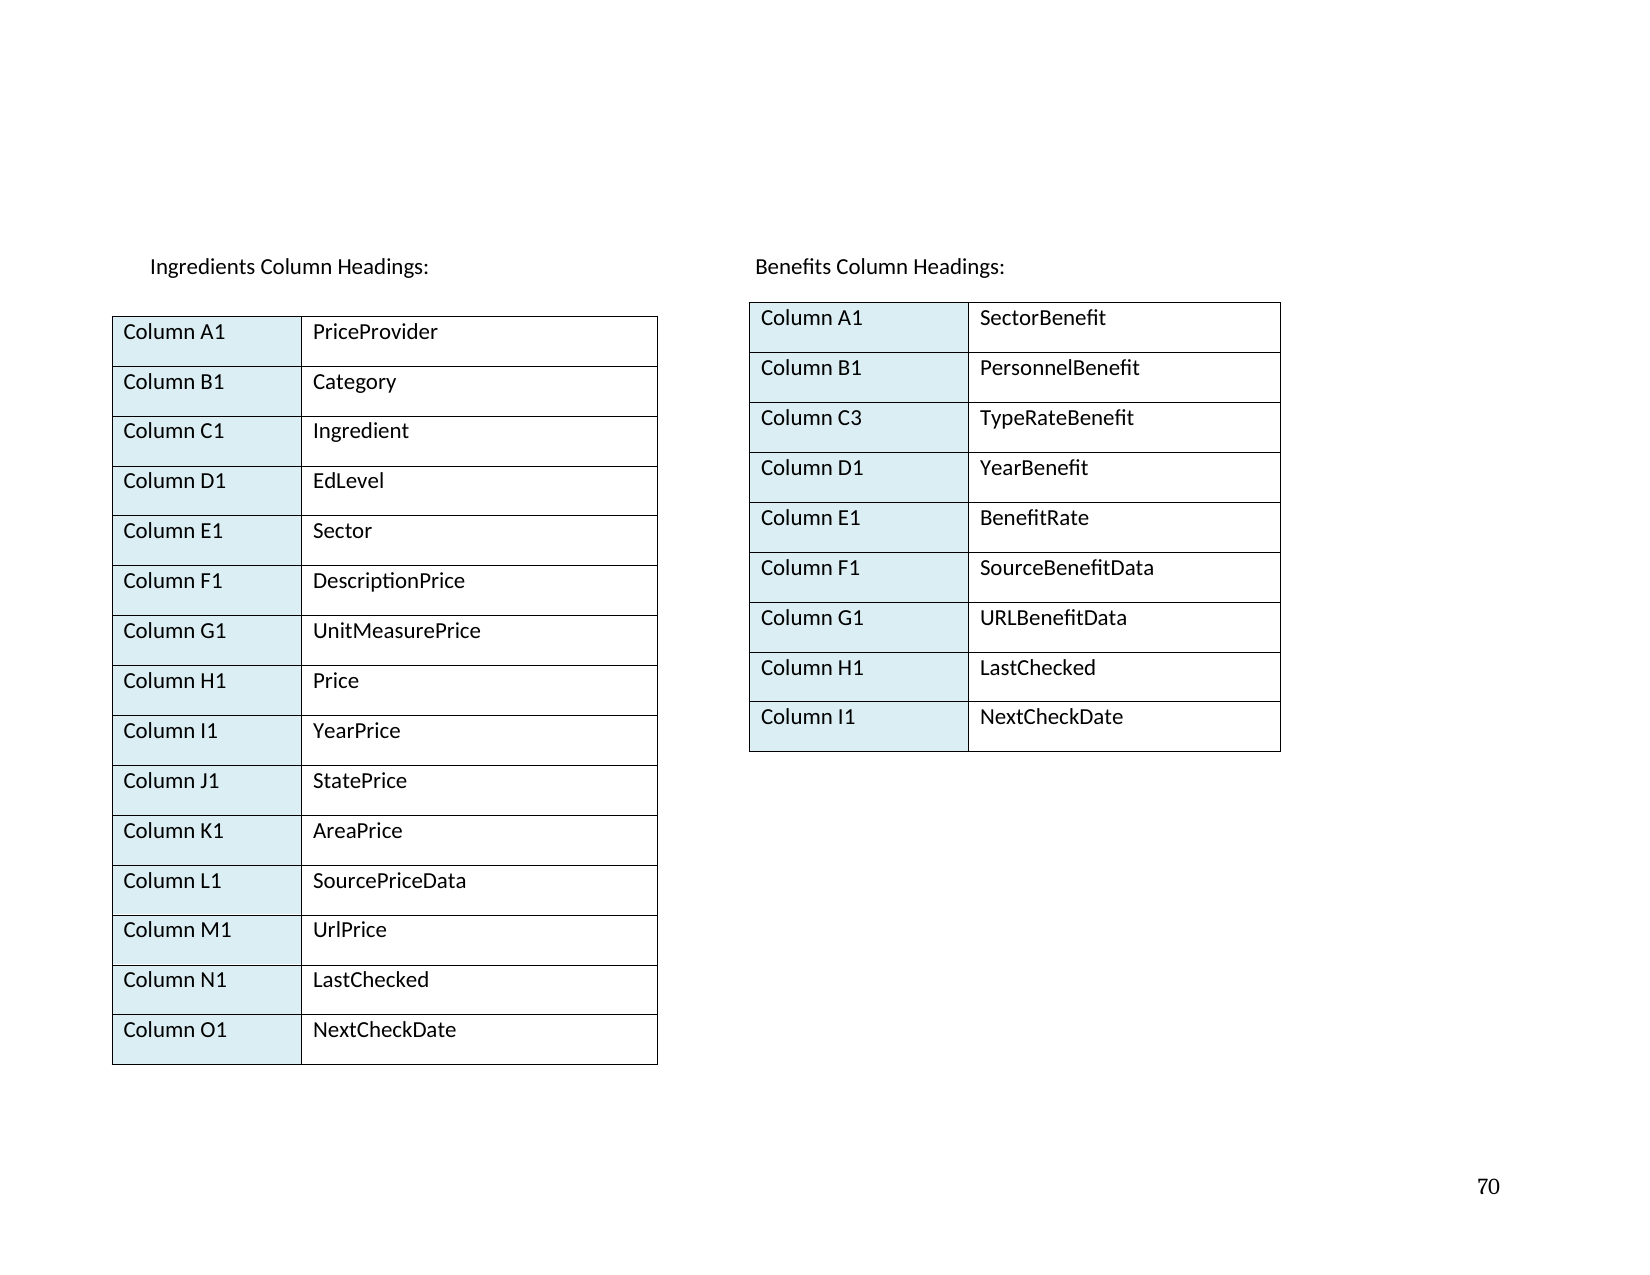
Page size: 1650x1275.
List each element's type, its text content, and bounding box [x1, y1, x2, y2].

table_cell Column D1 [750, 453, 968, 502]
table_cell Column H1 [113, 666, 301, 715]
table_cell Column E1 [750, 503, 968, 552]
table_cell UnitMeasurePrice [302, 616, 657, 665]
table_cell Column C3 [750, 403, 968, 452]
table_header Column A1 [113, 317, 301, 366]
table_cell YearBenefit [969, 453, 1280, 502]
table_cell DescriptionPrice [302, 566, 657, 615]
table_cell Column N1 [113, 966, 301, 1014]
table_cell SourceBenefitData [969, 553, 1280, 602]
table_cell Column O1 [113, 1015, 301, 1064]
table_cell SourcePriceData [302, 866, 657, 914]
table_cell LastChecked [969, 653, 1280, 701]
table_cell Column M1 [113, 916, 301, 964]
table_cell Column F1 [750, 553, 968, 602]
table_cell Column B1 [750, 353, 968, 402]
table_cell Column G1 [750, 603, 968, 652]
table_cell URLBenefitData [969, 603, 1280, 652]
table_cell Column C1 [113, 417, 301, 466]
table_cell Column G1 [113, 616, 301, 665]
table_cell Column F1 [113, 566, 301, 615]
table_cell PersonnelBenefit [969, 353, 1280, 402]
table_header PriceProvider [302, 317, 657, 366]
table_cell Column D1 [113, 467, 301, 515]
table_cell AreaPrice [302, 816, 657, 865]
table_cell Column I1 [113, 716, 301, 765]
table_cell UrlPrice [302, 916, 657, 964]
text Ingredients Column Headings: Benefits Column Headings: [150, 252, 1500, 280]
table_cell Column I1 [750, 702, 968, 751]
table_cell EdLevel [302, 467, 657, 515]
table_header SectorBenefit [969, 303, 1280, 352]
table_cell Column B1 [113, 367, 301, 416]
table_cell Column J1 [113, 766, 301, 815]
table_cell Category [302, 367, 657, 416]
table_cell NextCheckDate [969, 702, 1280, 751]
table_cell StatePrice [302, 766, 657, 815]
table_cell Column E1 [113, 516, 301, 565]
table_header Column A1 [750, 303, 968, 352]
table_cell Column K1 [113, 816, 301, 865]
table_cell TypeRateBenefit [969, 403, 1280, 452]
table_cell LastChecked [302, 966, 657, 1014]
table_cell Price [302, 666, 657, 715]
table_cell BenefitRate [969, 503, 1280, 552]
table_cell NextCheckDate [302, 1015, 657, 1064]
table_cell Column L1 [113, 866, 301, 914]
table_cell Ingredient [302, 417, 657, 466]
table_cell YearPrice [302, 716, 657, 765]
table_cell Sector [302, 516, 657, 565]
table_cell Column H1 [750, 653, 968, 701]
